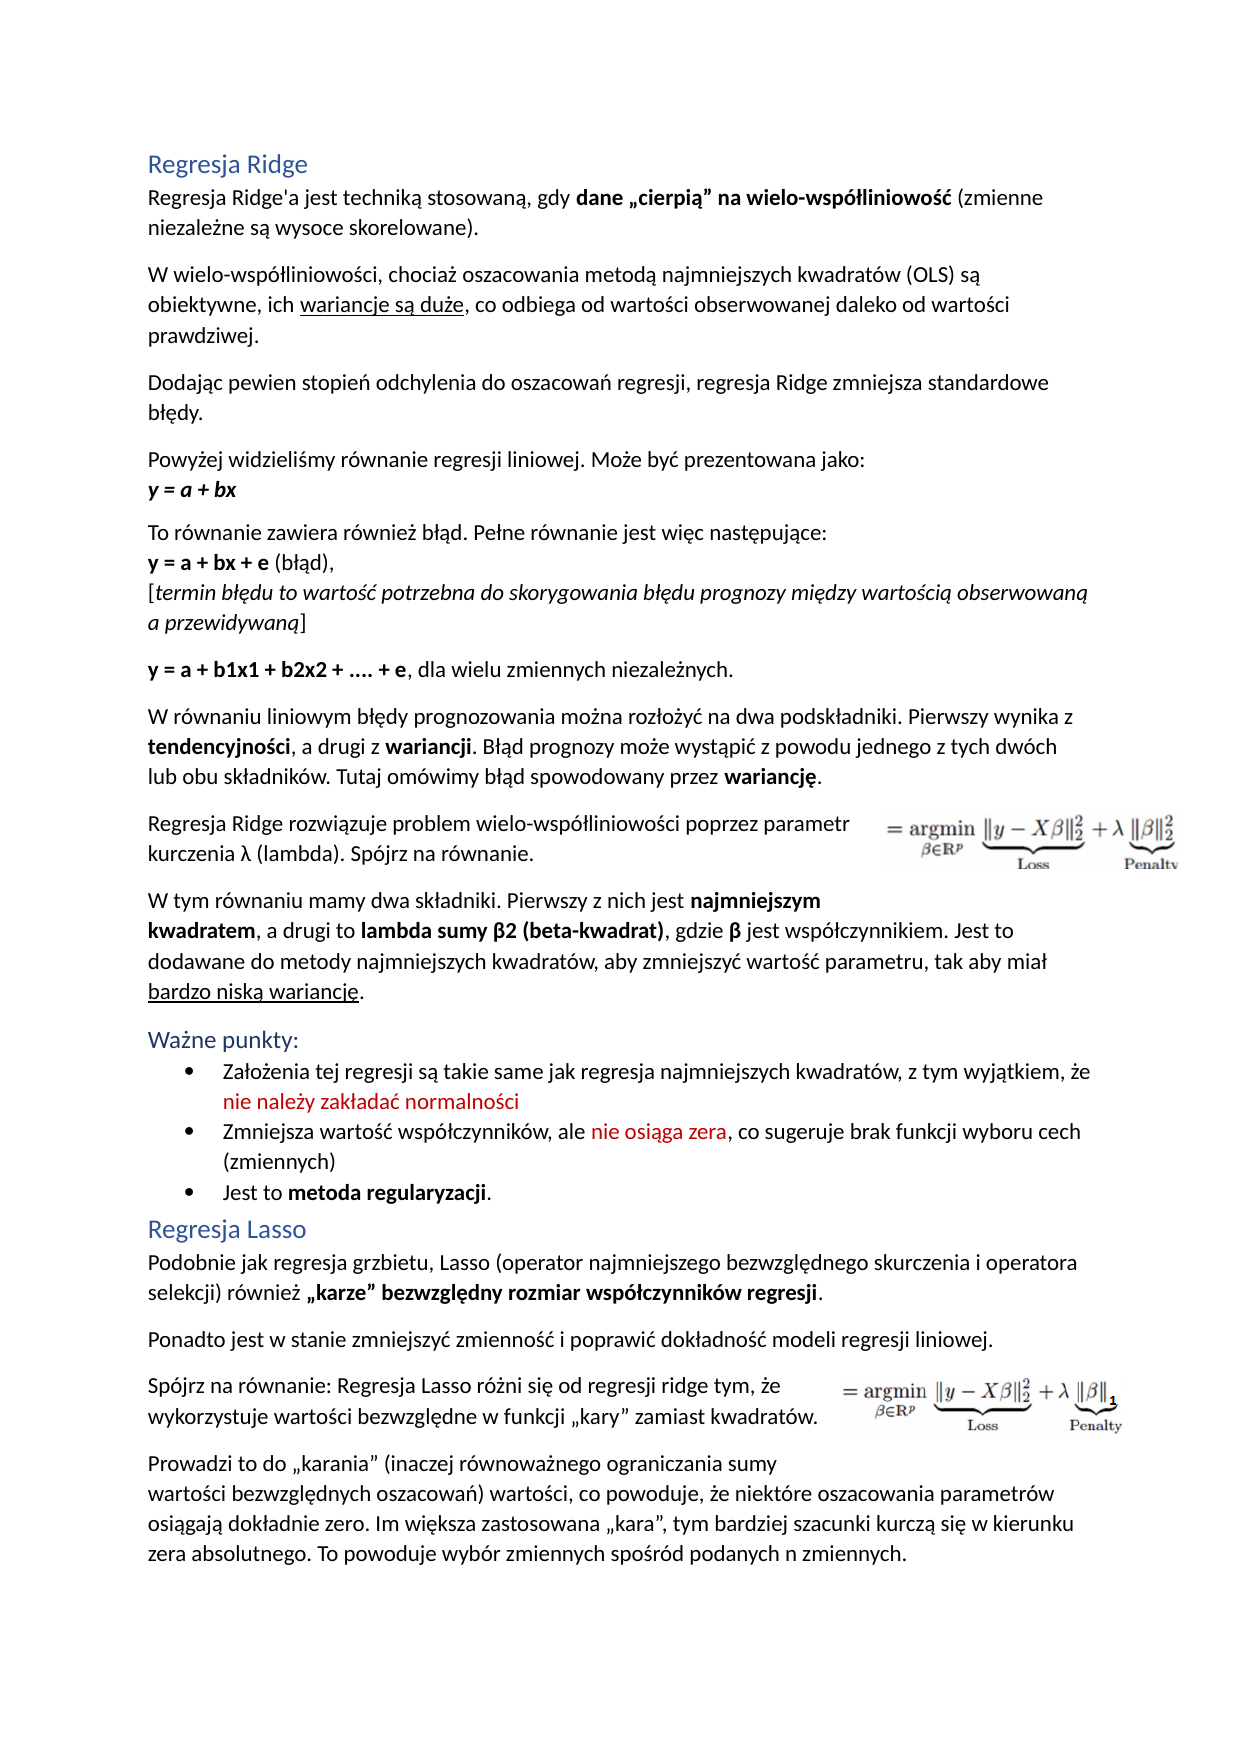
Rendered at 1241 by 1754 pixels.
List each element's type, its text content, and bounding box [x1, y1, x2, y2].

subtitle Regresja Lasso [148, 1212, 1093, 1245]
list Jest to metoda regularyzacji. [185, 1178, 1093, 1206]
list Założenia tej regresji są takie same jak regresja najmniejszych kwadratów, z tym wyjątkiem, że nie należy zakładać normalności [185, 1057, 1093, 1115]
text Ponadto jest w stanie zmniejszyć zmienność i poprawić dokładność modeli regresji liniowej. [148, 1325, 1093, 1353]
text Prowadzi to do „karania” (inaczej równoważnego ograniczania sumy wartości bezwzględnych oszacowań) wartości, co powoduje, że niektóre oszacowania parametrów osiągają dokładnie zero. Im większa zastosowana „kara”, tym bardziej szacunki kurczą się w kierunku zera absolutnego. To powoduje wybór zmiennych spośród podanych n zmiennych. [148, 1449, 1093, 1567]
subtitle Regresja Ridge [148, 148, 1093, 181]
text y = a + bx + e (błąd), [148, 548, 1093, 576]
text Dodając pewien stopień odchylenia do oszacowań regresji, regresja Ridge zmniejsza standardowe błędy. [148, 368, 1093, 426]
list Zmniejsza wartość współczynników, ale nie osiąga zera, co sugeruje brak funkcji wyboru cech (zmiennych) [185, 1117, 1093, 1175]
text y = a + b1x1 + b2x2 + .... + e, dla wielu zmiennych niezależnych. [148, 655, 1093, 683]
picture [883, 812, 1180, 874]
subtitle Ważne punkty: [148, 1024, 1093, 1054]
text Spójrz na równanie: Regresja Lasso różni się od regresji ridge tym, że wykorzystuje wartości bezwzględne w funkcji „kary” zamiast kwadratów. [148, 1372, 1093, 1430]
text Regresja Ridge rozwiązuje problem wielo-współliniowości poprzez parametr kurczenia λ (lambda). Spójrz na równanie. [148, 809, 1093, 867]
text W tym równaniu mamy dwa składniki. Pierwszy z nich jest najmniejszym kwadratem, a drugi to lambda sumy β2 (beta-kwadrat), gdzie β jest współczynnikiem. Jest to dodawane do metody najmniejszych kwadratów, aby zmniejszyć wartość parametru, tak aby miał bardzo niską wariancję. [148, 886, 1093, 1005]
text Regresja Ridge'a jest techniką stosowaną, gdy dane „cierpią” na wielo-współliniowość (zmienne niezależne są wysoce skorelowane). [148, 183, 1093, 241]
text y = a + bx [148, 475, 1093, 503]
text Powyżej widzieliśmy równanie regresji liniowej. Może być prezentowana jako: [148, 445, 1093, 473]
text W wielo-współliniowości, chociaż oszacowania metodą najmniejszych kwadratów (OLS) są obiektywne, ich wariancje są duże, co odbiega od wartości obserwowanej daleko od wartości prawdziwej. [148, 260, 1093, 349]
text W równaniu liniowym błędy prognozowania można rozłożyć na dwa podskładniki. Pierwszy wynika z tendencyjności, a drugi z wariancji. Błąd prognozy może wystąpić z powodu jednego z tych dwóch lub obu składników. Tutaj omówimy błąd spowodowany przez wariancję. [148, 702, 1093, 790]
text To równanie zawiera również błąd. Pełne równanie jest więc następujące: [148, 518, 1093, 546]
text Podobnie jak regresja grzbietu, Lasso (operator najmniejszego bezwzględnego skurczenia i operatora selekcji) również „karze” bezwzględny rozmiar współczynników regresji. [148, 1248, 1093, 1306]
picture [842, 1376, 1122, 1435]
text [termin błędu to wartość potrzebna do skorygowania błędu prognozy między wartością obserwowaną a przewidywaną] [148, 578, 1093, 636]
